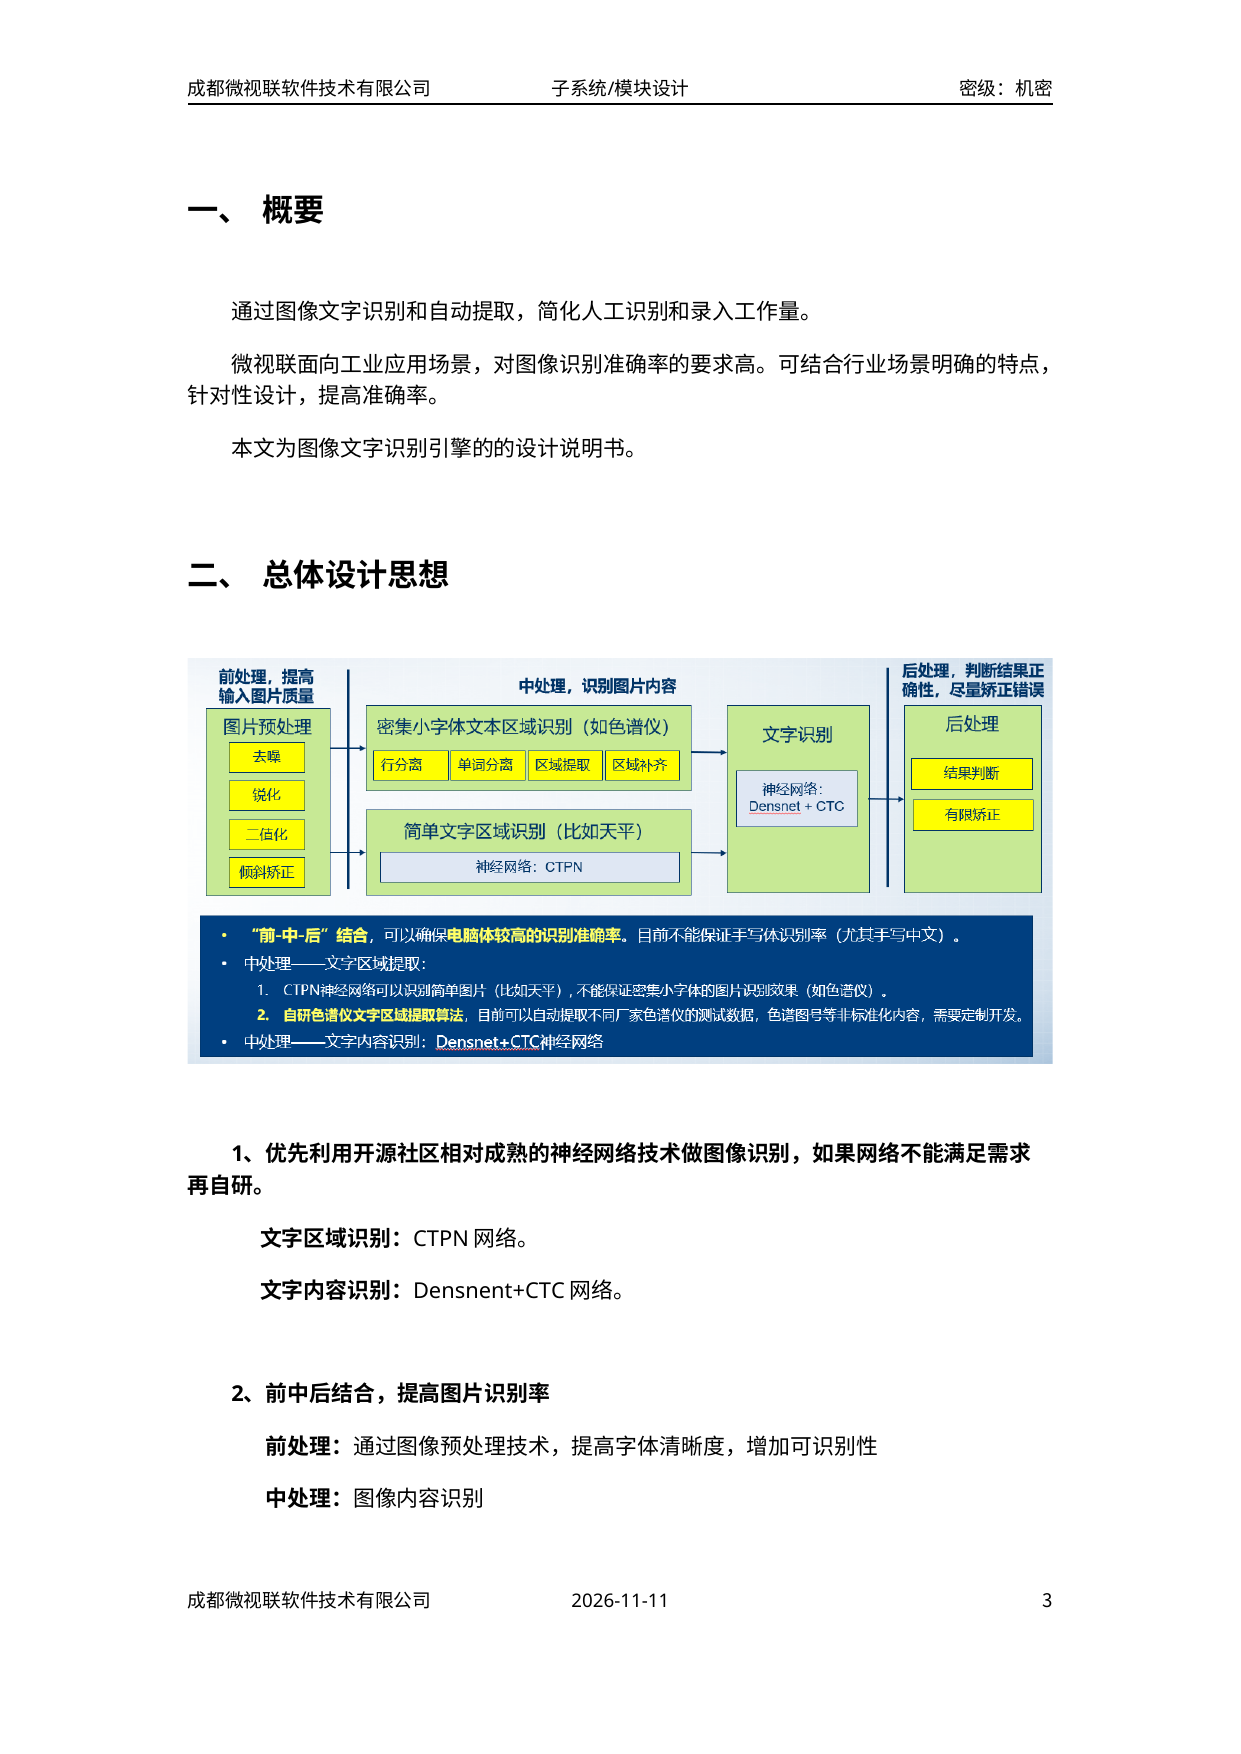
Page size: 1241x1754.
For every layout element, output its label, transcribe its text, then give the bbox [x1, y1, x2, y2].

text 本文为图像文字识别引擎的的设计说明书。 [187, 431, 1053, 463]
subtitle 概要 [187, 185, 1053, 231]
text 1、优先利用开源社区相对成熟的神经网络技术做图像识别，如果网络不能满足需求再自研。 [187, 1136, 1053, 1200]
subtitle 总体设计思想 [187, 550, 1053, 595]
text 2、前中后结合，提高图片识别率 [187, 1376, 1053, 1408]
text 中处理：图像内容识别 [187, 1481, 1053, 1513]
text 微视联面向工业应用场景，对图像识别准确率的要求高。可结合行业场景明确的特点，针对性设计，提高准确率。 [187, 347, 1053, 410]
text 通过图像文字识别和自动提取，简化人工识别和录入工作量。 [187, 294, 1053, 326]
picture [187, 658, 1053, 1064]
text 文字内容识别：Densnent+CTC网络。 [187, 1273, 1053, 1305]
text 前处理：通过图像预处理技术，提高字体清晰度，增加可识别性 [187, 1429, 1053, 1461]
text 文字区域识别：CTPN网络。 [187, 1221, 1053, 1252]
